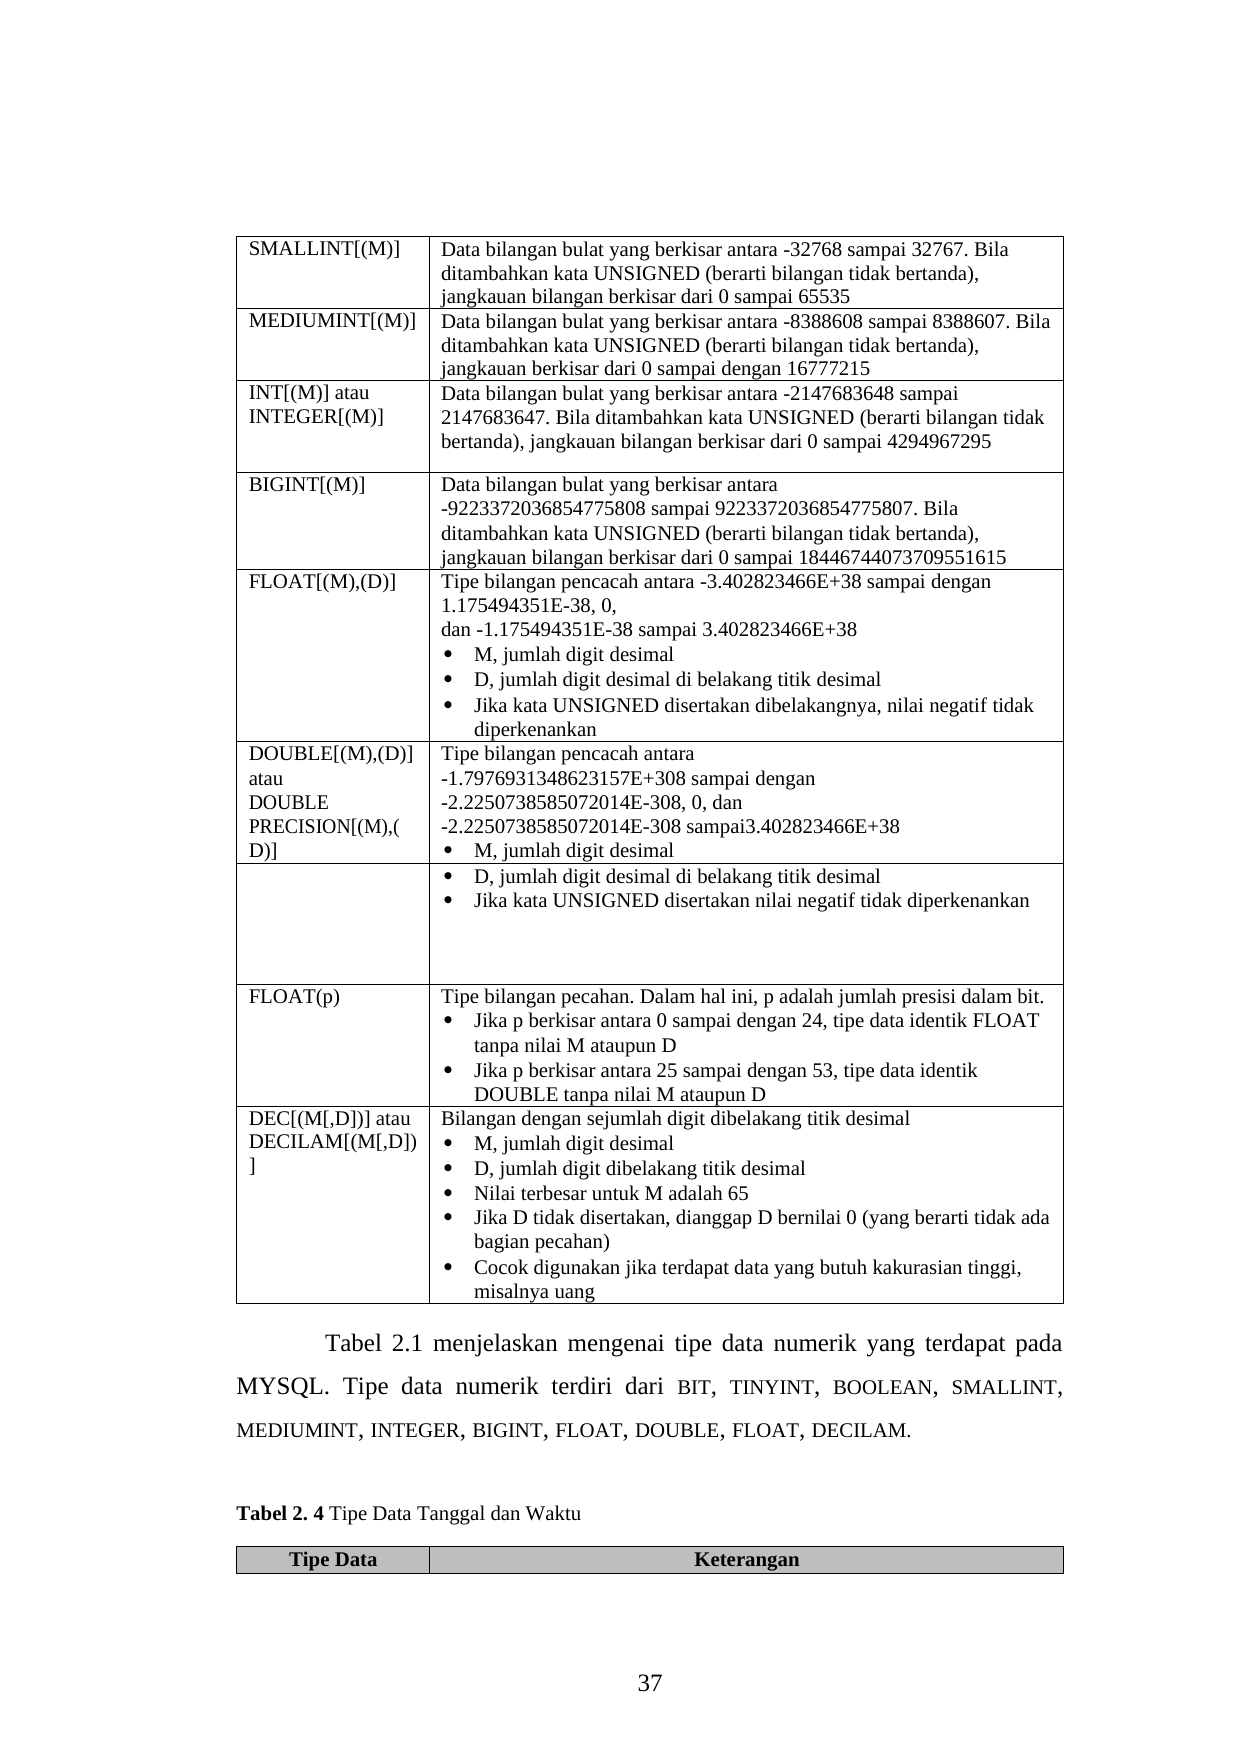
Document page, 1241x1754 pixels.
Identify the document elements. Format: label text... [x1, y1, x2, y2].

table_cell INT[(M)] atau INTEGER[(M)] [237, 381, 429, 472]
table_cell Tipe bilangan pecahan. Dalam hal ini, p adalah jumlah presisi dalam bit. Jika p berkisar antara 0 sampai dengan 24, tipe data identik FLOAT tanpa nilai M ataupun D Jika p berkisar antara 25 sampai dengan 53, tipe data identik DOUBLE tanpa nilai M ataupun D [430, 985, 1063, 1106]
table_cell Bilangan dengan sejumlah digit dibelakang titik desimal M, jumlah digit desimal D, jumlah digit dibelakang titik desimal Nilai terbesar untuk M adalah 65 Jika D tidak disertakan, dianggap D bernilai 0 (yang berarti tidak ada bagian pecahan) Cocok digunakan jika terdapat data yang butuh kakurasian tinggi, misalnya uang [430, 1107, 1063, 1303]
table_cell DEC[(M[,D])] atau DECILAM[(M[,D]) ] [237, 1107, 429, 1303]
table_cell Data bilangan bulat yang berkisar antara -9223372036854775808 sampai 9223372036854775807. Bila ditambahkan kata UNSIGNED (berarti bilangan tidak bertanda), jangkauan bilangan berkisar dari 0 sampai 18446744073709551615 [430, 473, 1063, 569]
table_cell MEDIUMINT[(M)] [237, 309, 429, 380]
text Tabel 2.1 menjelaskan mengenai tipe data numerik yang terdapat pada MYSQL. Tipe data numerik terdiri dari BIT, TINYINT, BOOLEAN, SMALLINT, MEDIUMINT, INTEGER, BIGINT, FLOAT, DOUBLE, FLOAT, DECILAM. [236, 1328, 1063, 1443]
table_cell Data bilangan bulat yang berkisar antara -8388608 sampai 8388607. Bila ditambahkan kata UNSIGNED (berarti bilangan tidak bertanda), jangkauan berkisar dari 0 sampai dengan 16777215 [430, 309, 1063, 380]
table_cell D, jumlah digit desimal di belakang titik desimal Jika kata UNSIGNED disertakan nilai negatif tidak diperkenankan [430, 864, 1063, 984]
table_header Keterangan [430, 1547, 1063, 1573]
table_header Tipe Data [237, 1547, 429, 1573]
table_cell Tipe bilangan pencacah antara -3.402823466E+38 sampai dengan 1.175494351E-38, 0, dan -1.175494351E-38 sampai 3.402823466E+38 M, jumlah digit desimal D, jumlah digit desimal di belakang titik desimal Jika kata UNSIGNED disertakan dibelakangnya, nilai negatif tidak diperkenankan [430, 570, 1063, 741]
table_cell Data bilangan bulat yang berkisar antara -32768 sampai 32767. Bila ditambahkan kata UNSIGNED (berarti bilangan tidak bertanda), jangkauan bilangan berkisar dari 0 sampai 65535 [430, 237, 1063, 308]
table_cell Data bilangan bulat yang berkisar antara -2147683648 sampai 2147683647. Bila ditambahkan kata UNSIGNED (berarti bilangan tidak bertanda), jangkauan bilangan berkisar dari 0 sampai 4294967295 [430, 381, 1063, 472]
table_cell DOUBLE[(M),(D)] atau DOUBLE PRECISION[(M),( D)] [237, 742, 429, 863]
table_cell FLOAT(p) [237, 985, 429, 1106]
table_cell BIGINT[(M)] [237, 473, 429, 569]
table_cell FLOAT[(M),(D)] [237, 570, 429, 741]
table_cell SMALLINT[(M)] [237, 237, 429, 308]
text Tabel 2. 4 Tipe Data Tanggal dan Waktu [236, 1501, 1063, 1525]
table_cell Tipe bilangan pencacah antara -1.7976931348623157E+308 sampai dengan -2.2250738585072014E-308, 0, dan -2.2250738585072014E-308 sampai3.402823466E+38 M, jumlah digit desimal [430, 742, 1063, 863]
table_cell [237, 864, 429, 984]
